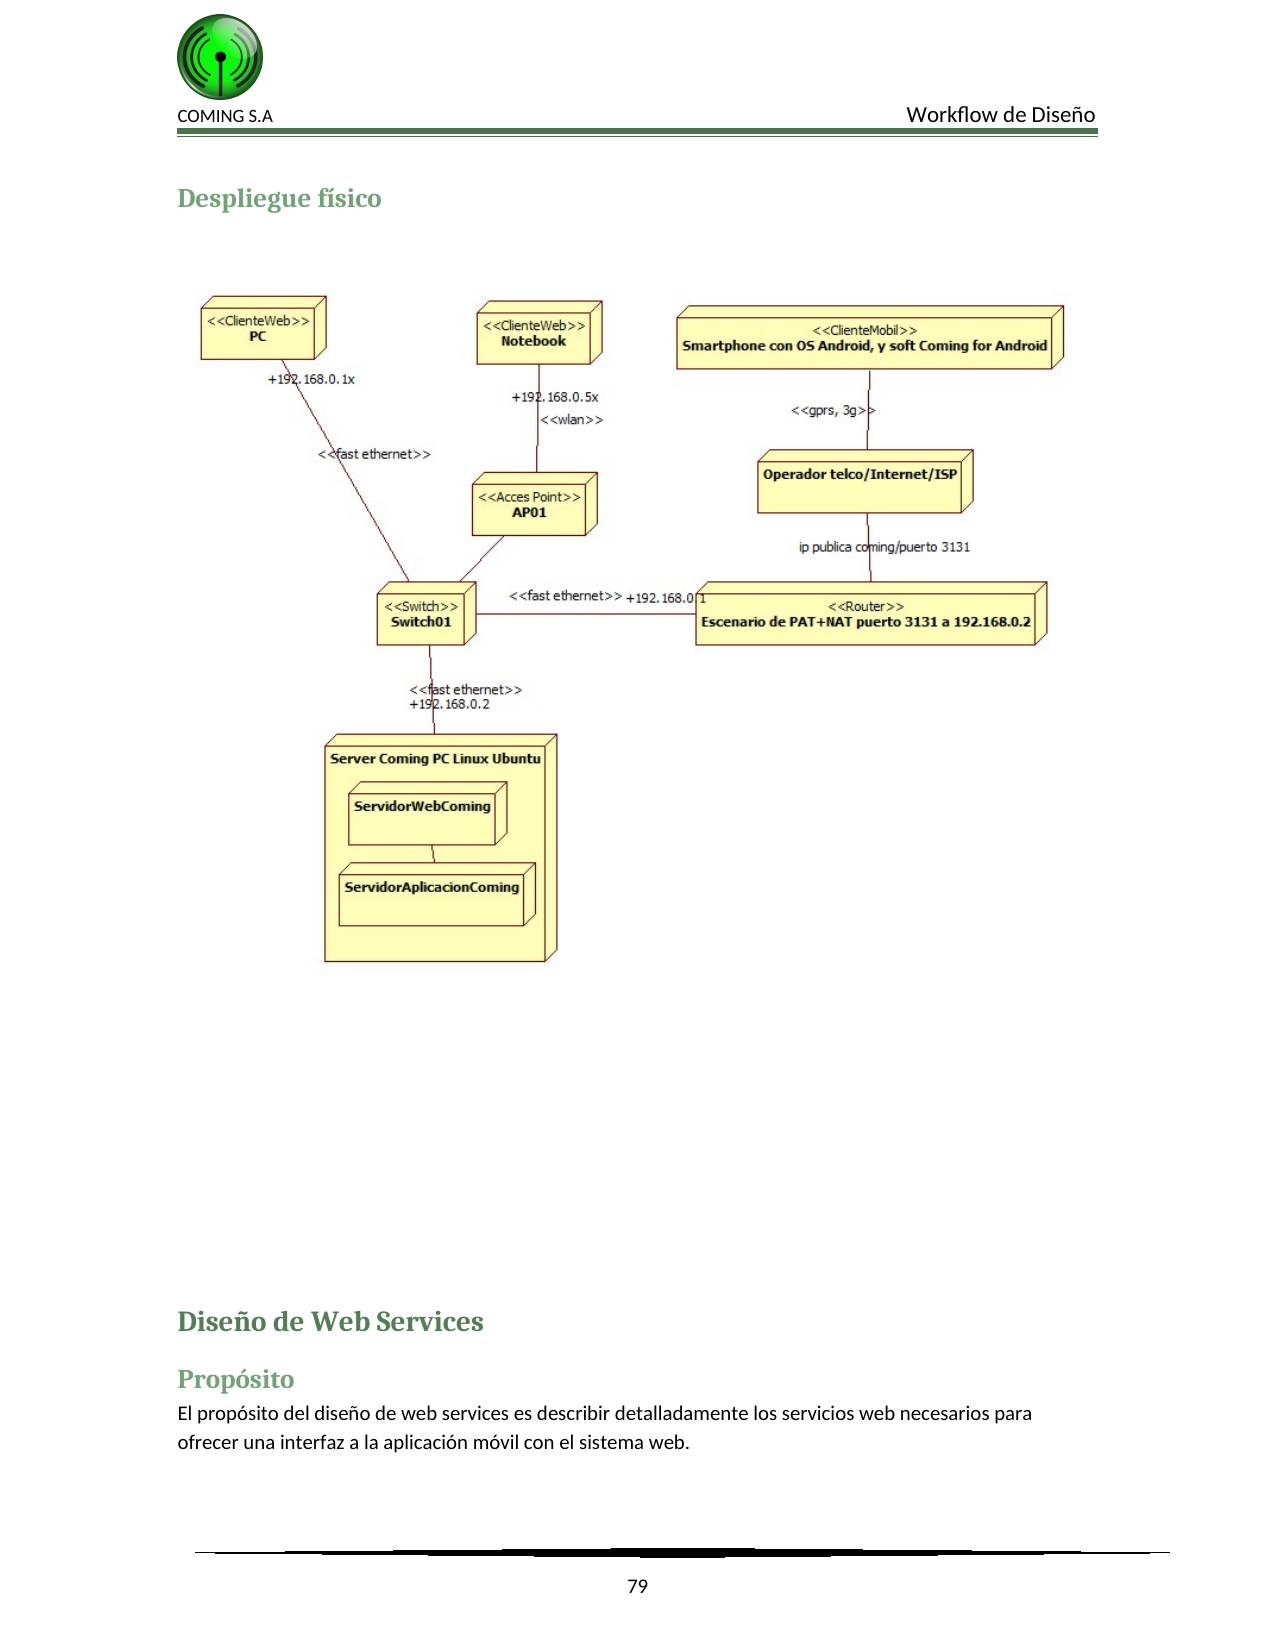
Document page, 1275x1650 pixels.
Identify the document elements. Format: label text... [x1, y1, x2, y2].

subtitle Despliegue físico [177, 183, 1098, 214]
subtitle Propósito [177, 1364, 1098, 1395]
picture [177, 272, 1088, 986]
text El propósito del diseño de web services es describir detalladamente los servicios web necesarios para ofrecer una interfaz a la aplicación móvil con el sistema web. [177, 1400, 1098, 1454]
picture [177, 14, 263, 100]
subtitle Diseño de Web Services [177, 1305, 1098, 1338]
